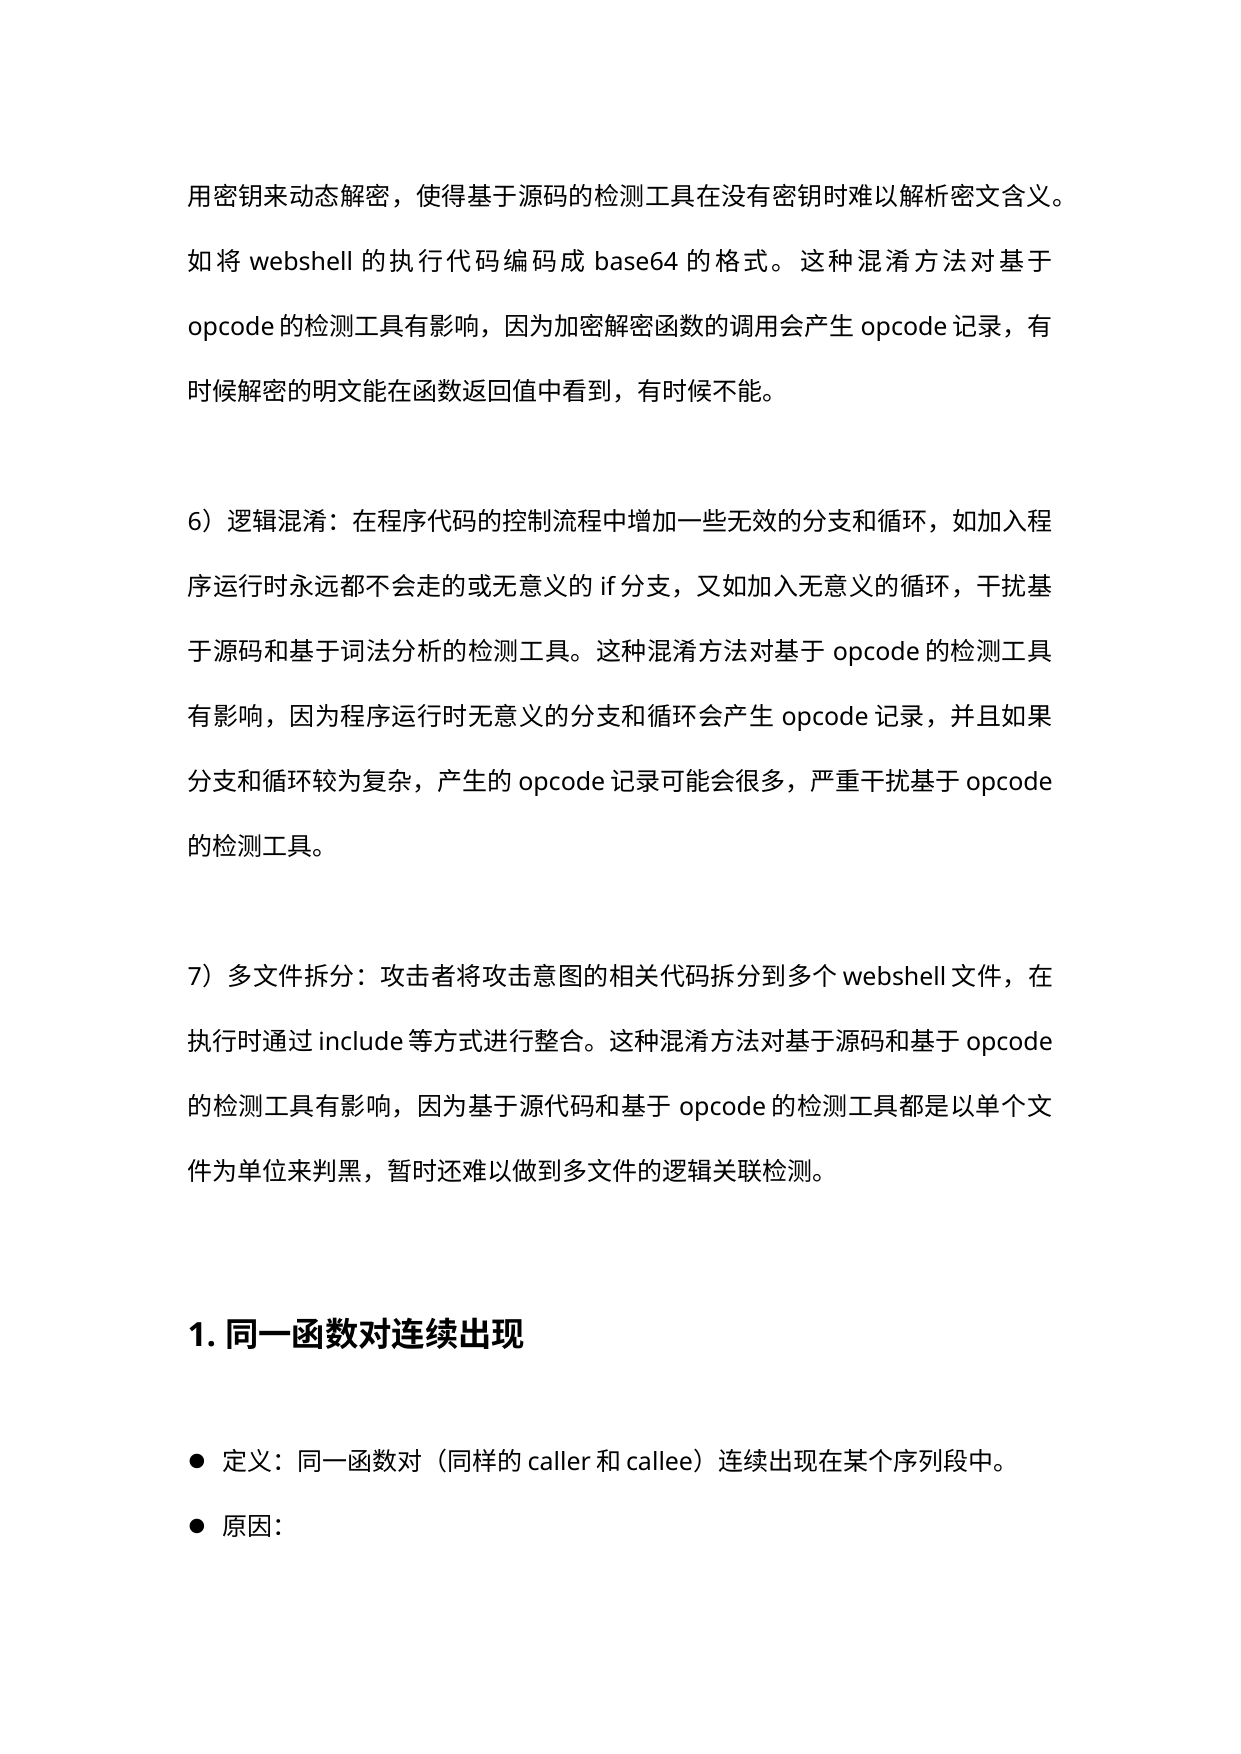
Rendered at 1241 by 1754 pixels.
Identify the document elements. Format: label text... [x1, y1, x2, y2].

list 原因： [187, 1492, 1053, 1557]
list 定义：同一函数对（同样的caller和callee）连续出现在某个序列段中。 [187, 1427, 1053, 1492]
text 7）多文件拆分：攻击者将攻击意图的相关代码拆分到多个webshell文件，在执行时通过include等方式进行整合。这种混淆方法对基于源码和基于opcode的检测工具有影响，因为基于源代码和基于opcode的检测工具都是以单个文件为单位来判黑，暂时还难以做到多文件的逻辑关联检测。 [187, 942, 1053, 1202]
list 逻辑混淆：在程序代码的控制流程中增加一些无效的分支和循环，如加入程序运行时永远都不会走的或无意义的if分支，又如加入无意义的循环，干扰基于源码和基于词法分析的检测工具。这种混淆方法对基于opcode的检测工具有影响，因为程序运行时无意义的分支和循环会产生opcode记录，并且如果分支和循环较为复杂，产生的opcode记录可能会很多，严重干扰基于opcode的检测工具。 [187, 487, 1053, 877]
subtitle 1. 同一函数对连续出现 [187, 1299, 1053, 1364]
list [187, 162, 1053, 422]
